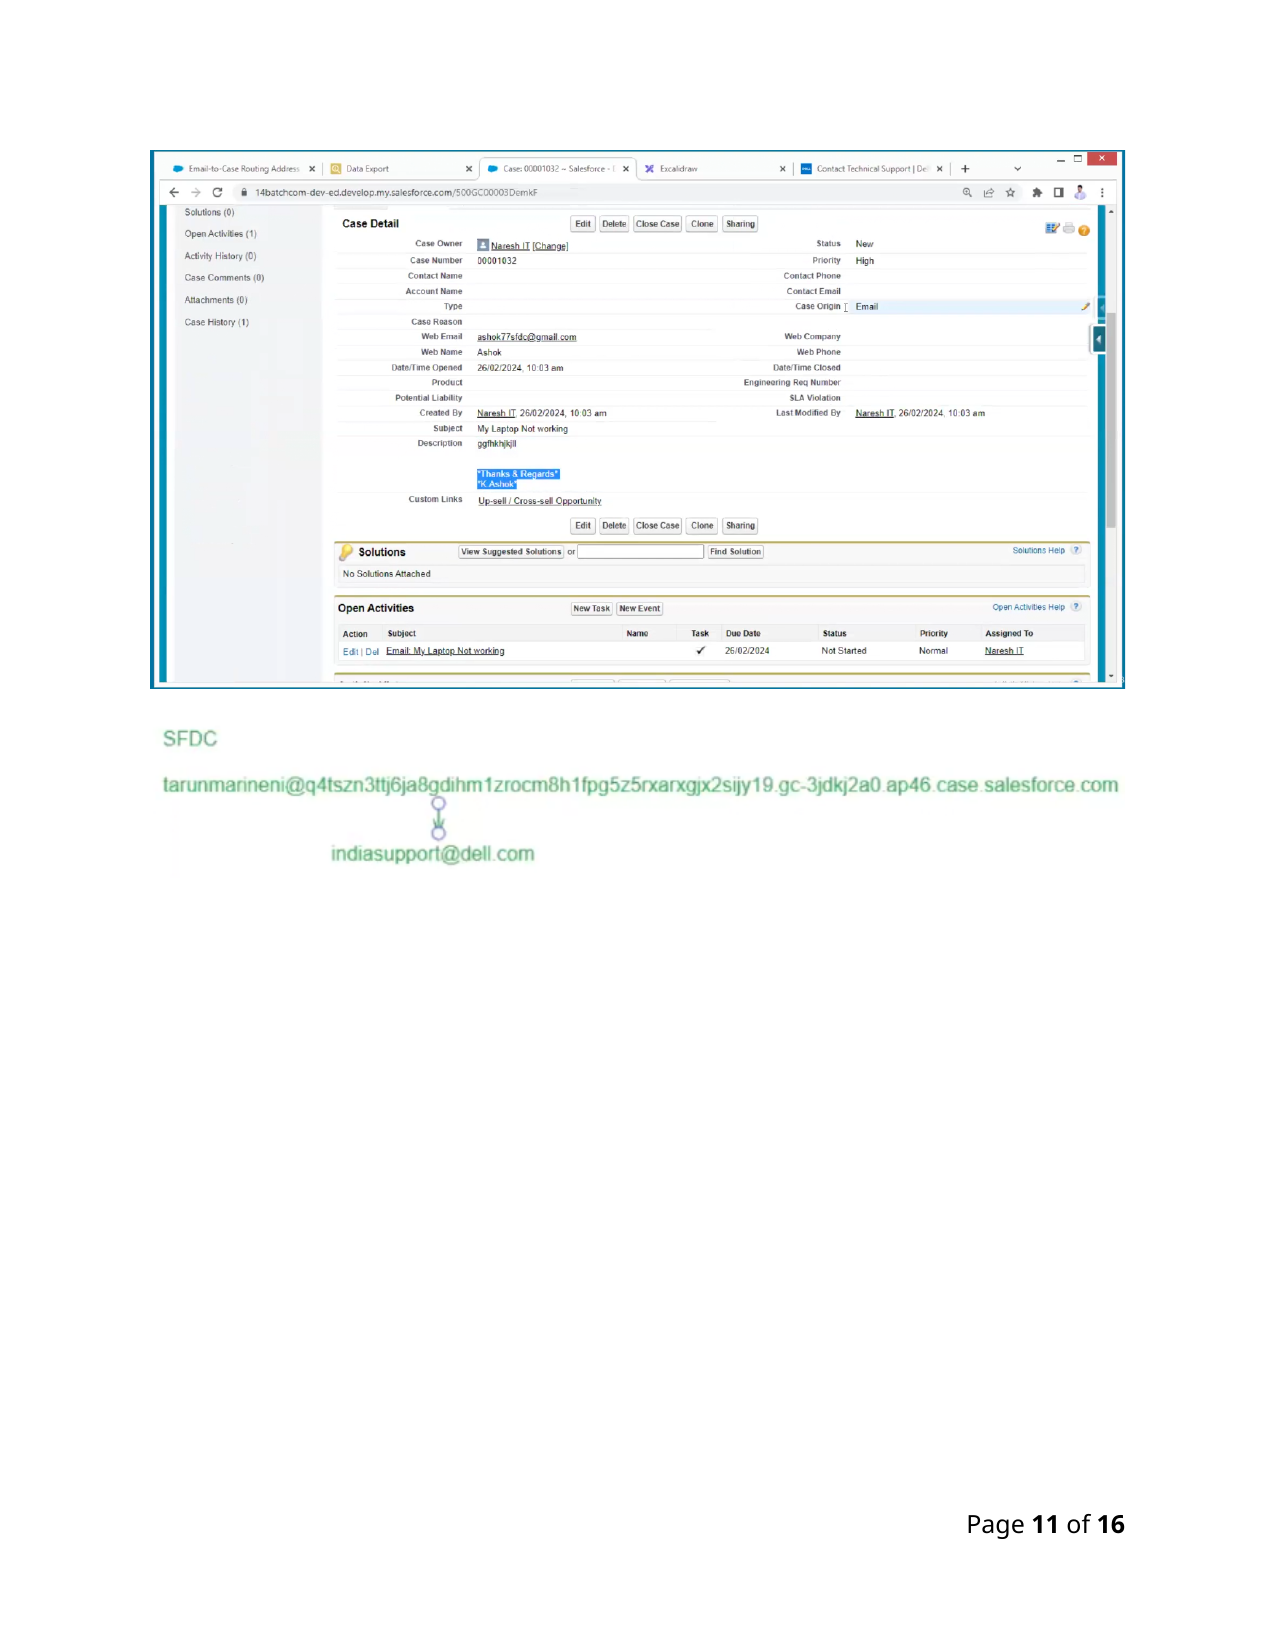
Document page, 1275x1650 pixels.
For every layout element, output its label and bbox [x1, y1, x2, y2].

picture [150, 710, 1125, 878]
picture [154, 152, 1125, 687]
